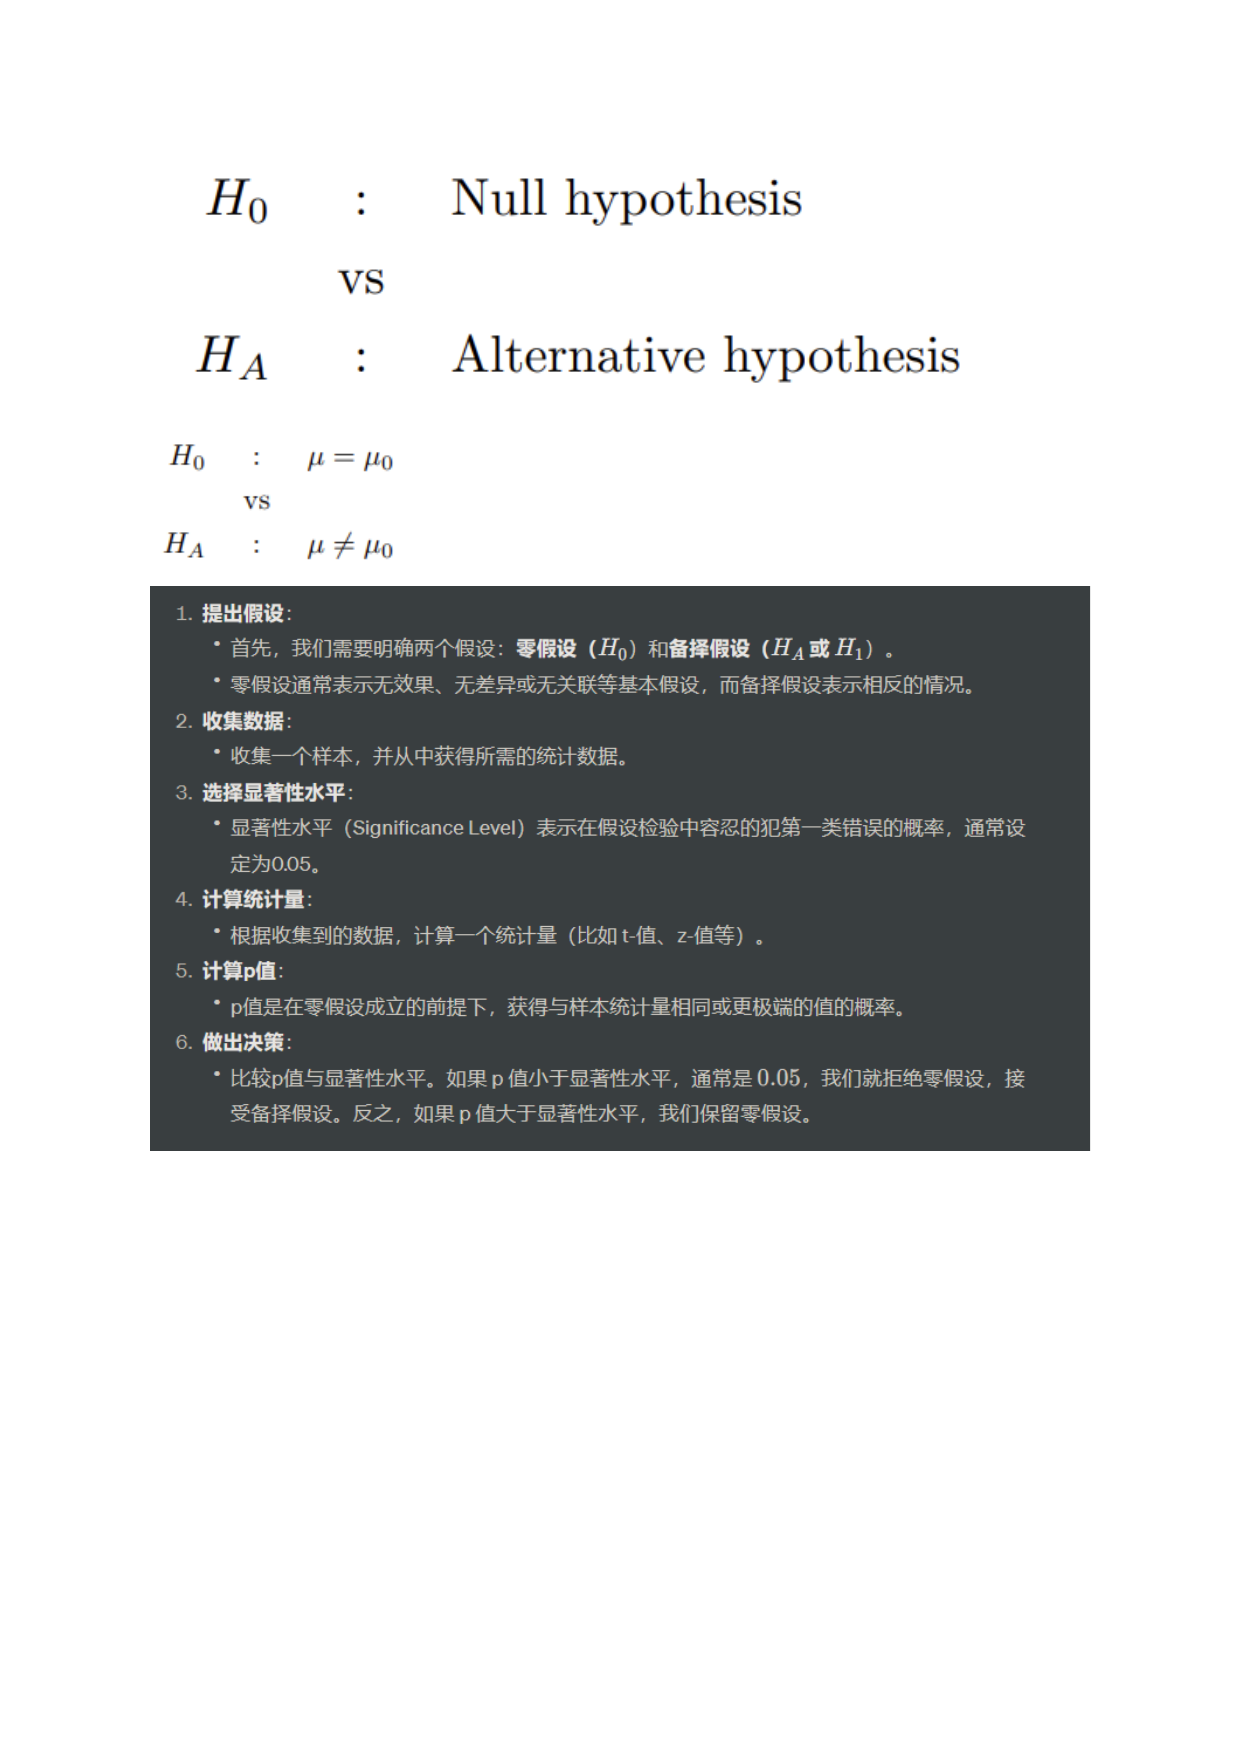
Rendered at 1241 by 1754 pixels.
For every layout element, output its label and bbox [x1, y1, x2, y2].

picture [150, 150, 1091, 1151]
